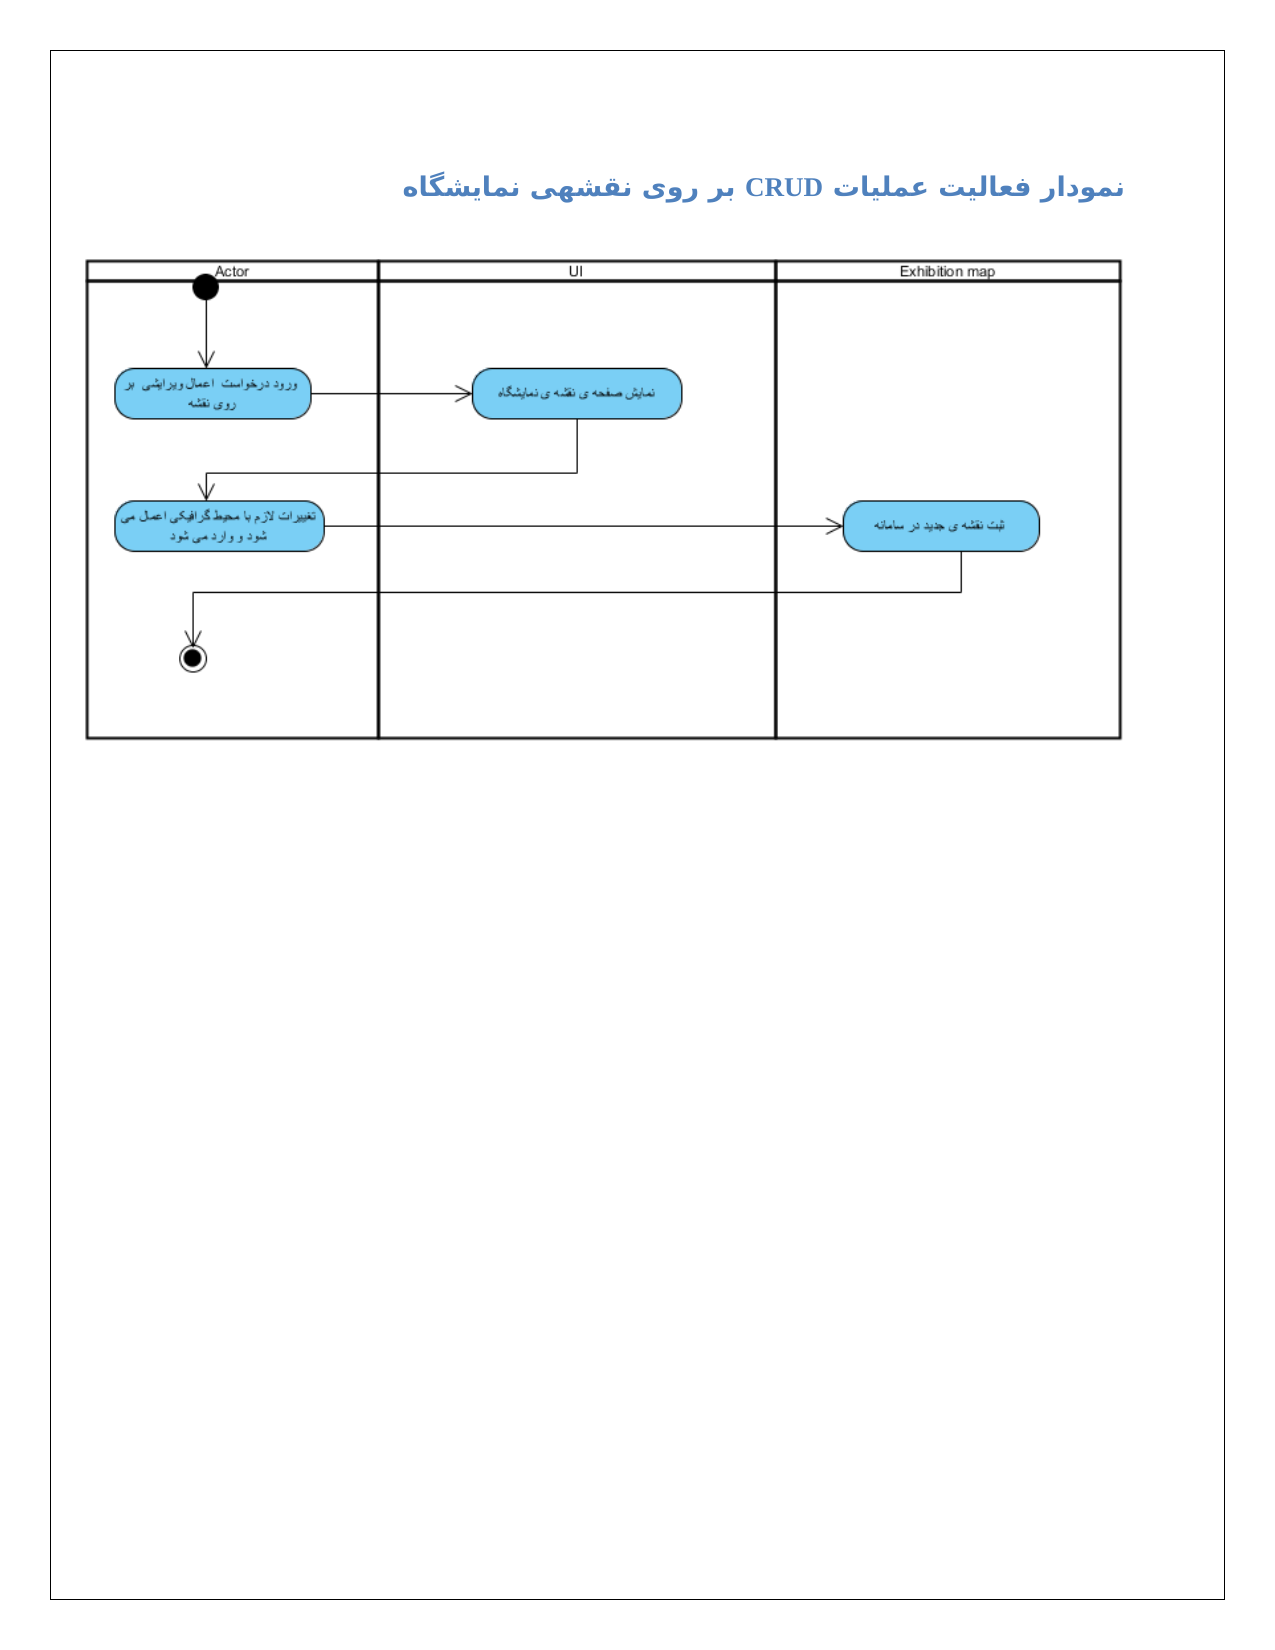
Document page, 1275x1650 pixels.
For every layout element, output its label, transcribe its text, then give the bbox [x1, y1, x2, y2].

picture [84, 258, 1125, 743]
subtitle نمودار فعالیت عملیات CRUD بر روی نقشهی نمایشگاه [150, 171, 1125, 203]
